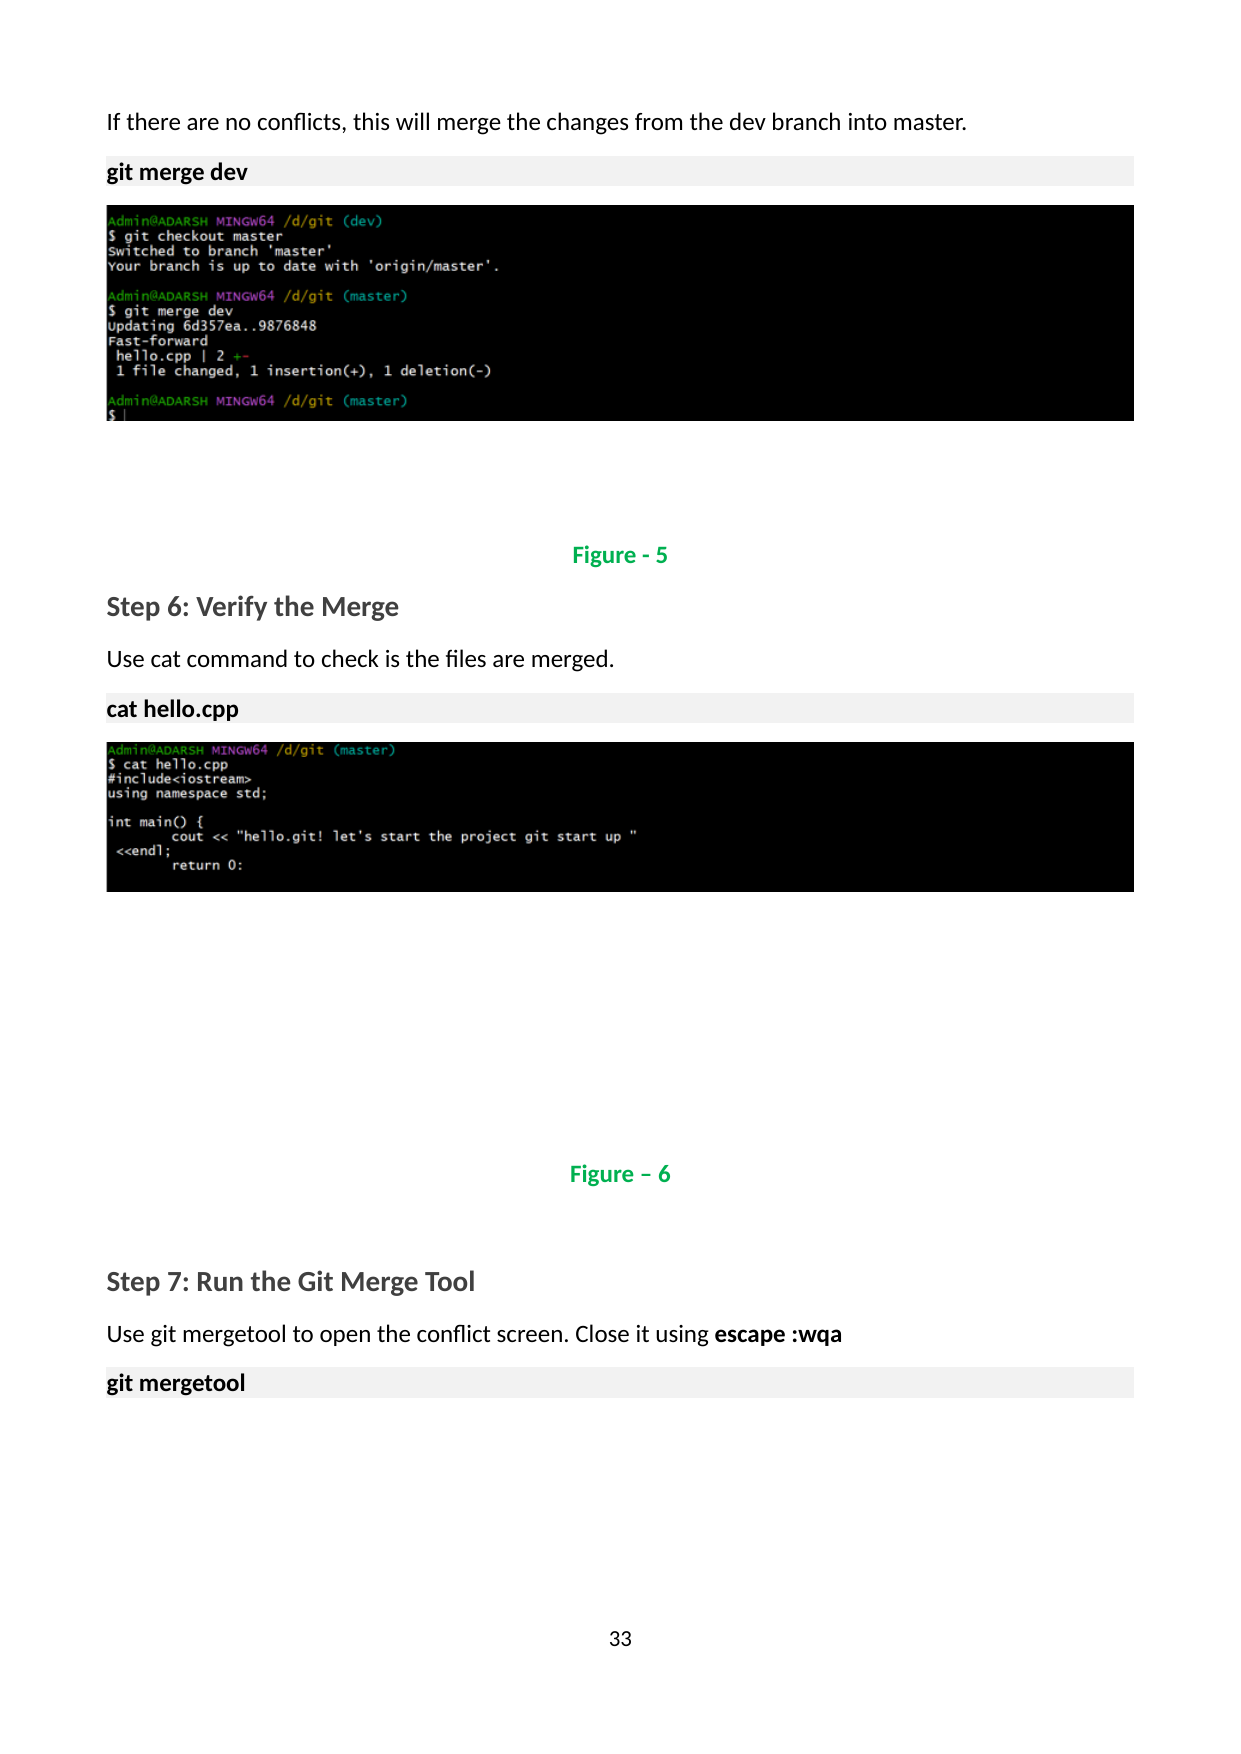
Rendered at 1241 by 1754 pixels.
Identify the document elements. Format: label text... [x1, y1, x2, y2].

text git mergetool [106, 1367, 1134, 1398]
text Use git mergetool to open the conflict screen. Close it using escape :wqa [106, 1318, 1134, 1348]
picture [106, 205, 1134, 421]
text Step 7: Run the Git Merge Tool [106, 1263, 1134, 1298]
picture [106, 742, 1134, 892]
text Use cat command to check is the files are merged. [106, 643, 1134, 674]
text Figure – 6 [106, 1158, 1134, 1189]
text Step 6: Verify the Merge [106, 588, 1134, 624]
text git merge dev [106, 156, 1134, 186]
text Figure - 5 [106, 539, 1134, 569]
text If there are no conflicts, this will merge the changes from the dev branch into master. [106, 106, 1134, 137]
text cat hello.cpp [106, 693, 1134, 723]
